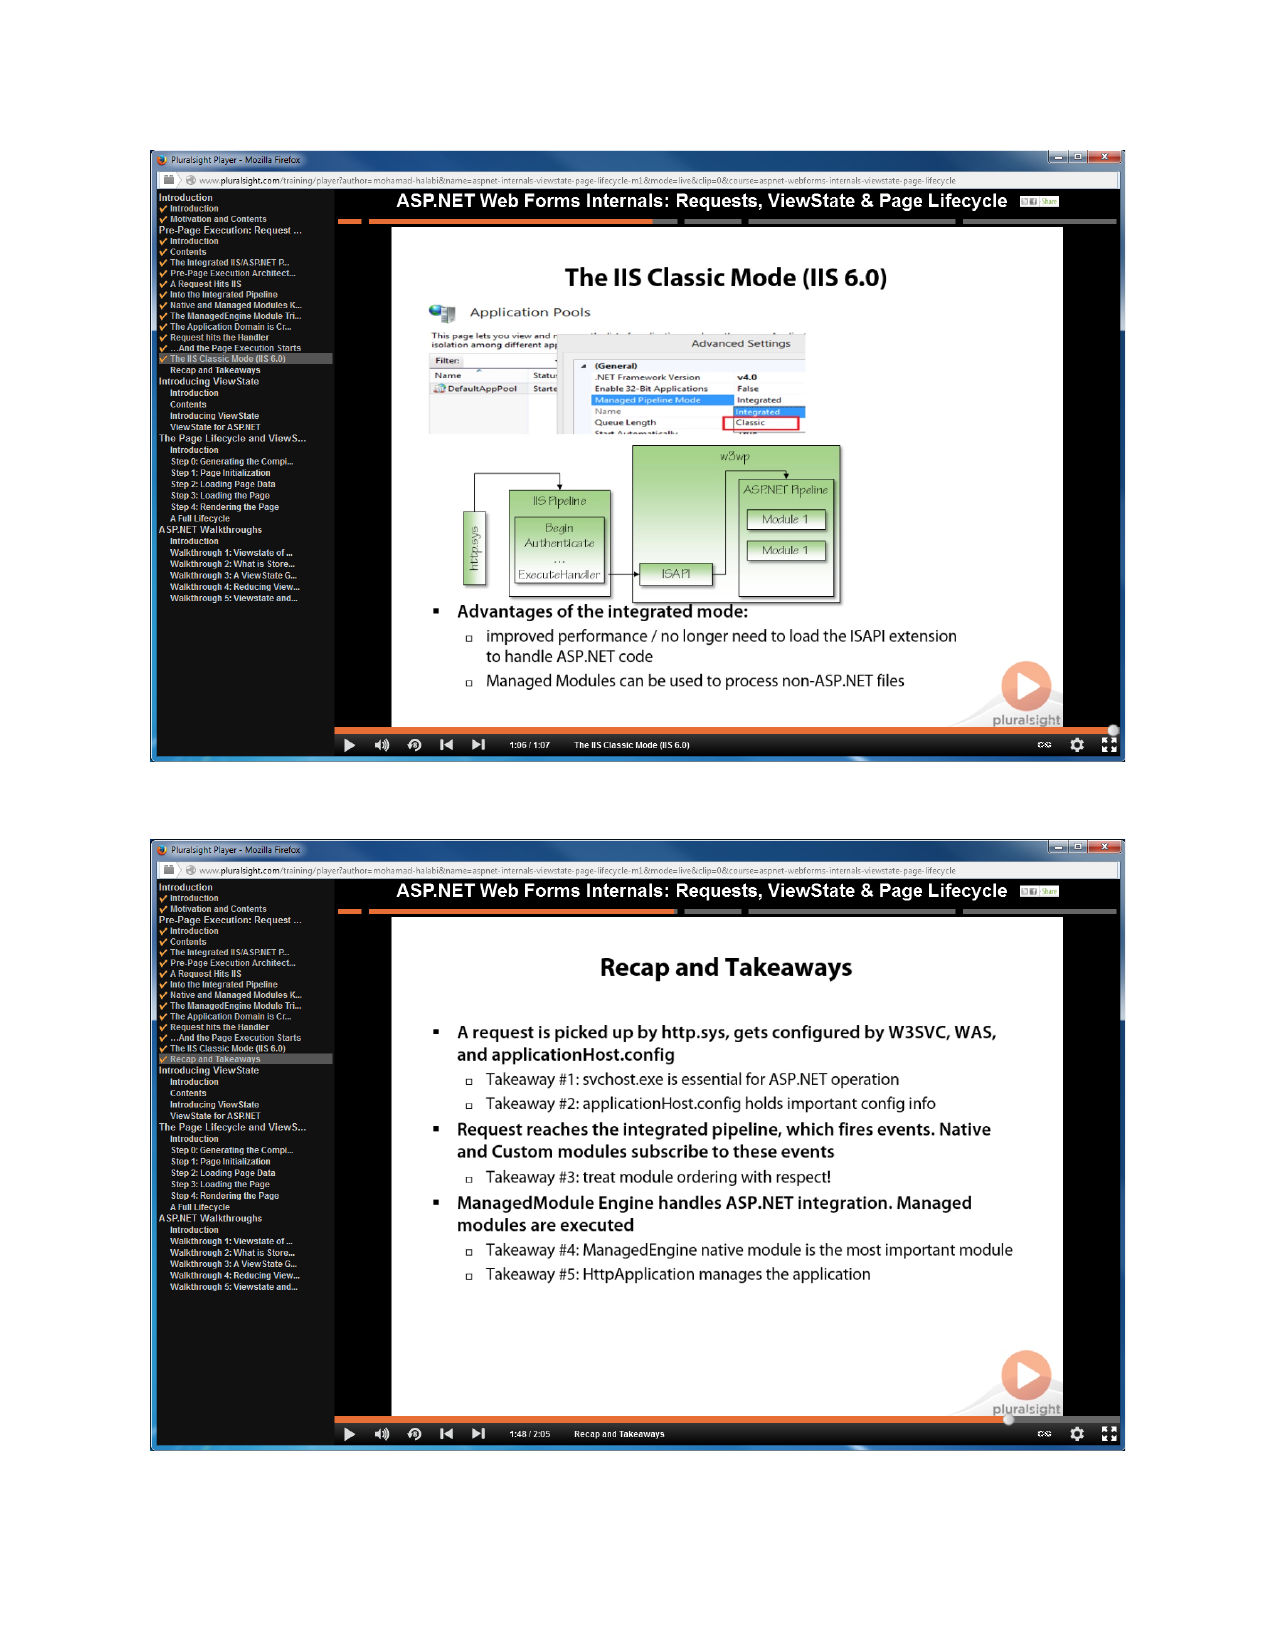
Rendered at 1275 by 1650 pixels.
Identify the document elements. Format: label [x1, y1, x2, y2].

picture [150, 839, 1125, 1451]
picture [150, 150, 1125, 762]
